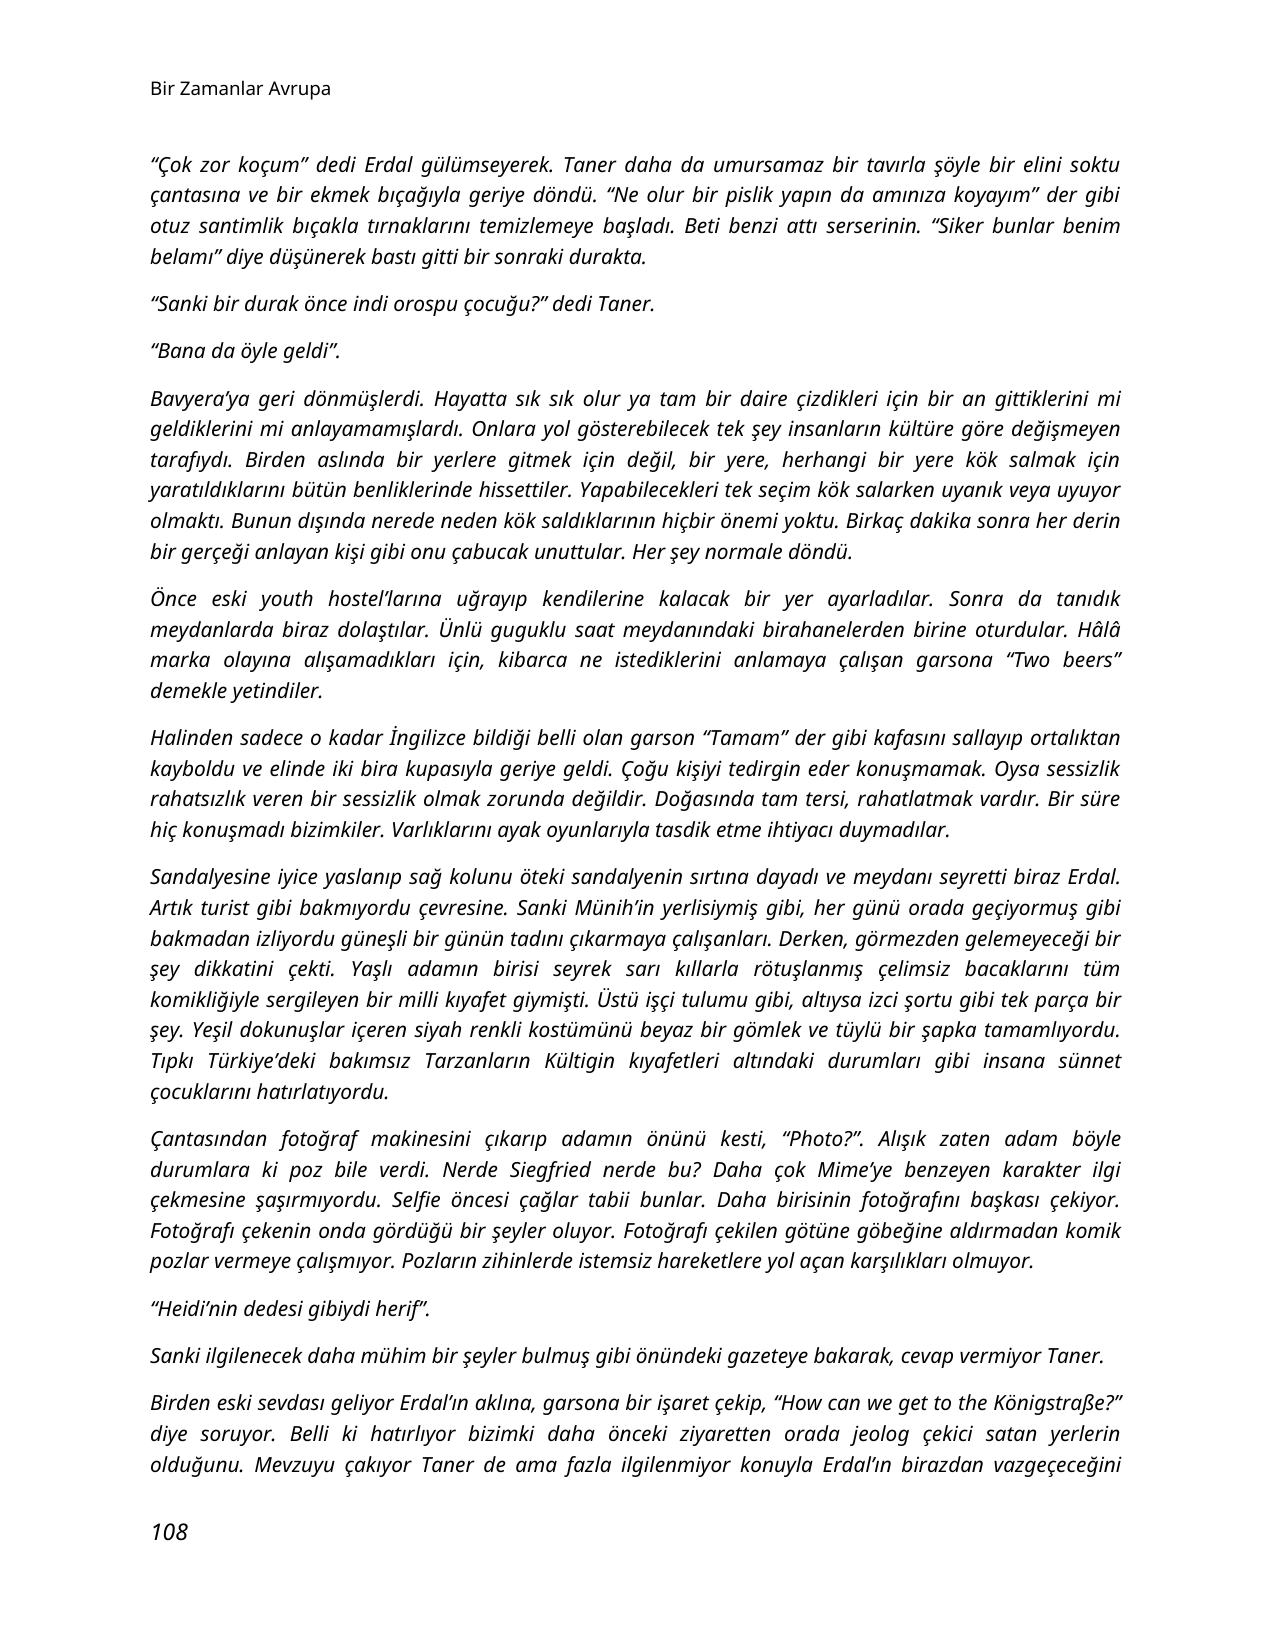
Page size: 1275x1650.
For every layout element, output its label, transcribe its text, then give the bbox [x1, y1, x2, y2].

text Sanki ilgilenecek daha mühim bir şeyler bulmuş gibi önündeki gazeteye bakarak, cevap vermiyor Taner. [150, 1341, 1125, 1370]
text Sandalyesine iyice yaslanıp sağ kolunu öteki sandalyenin sırtına dayadı ve meydanı seyretti biraz Erdal. Artık turist gibi bakmıyordu çevresine. Sanki Münih’in yerlisiymiş gibi, her günü orada geçiyormuş gibi bakmadan izliyordu güneşli bir günün tadını çıkarmaya çalışanları. Derken, görmezden gelemeyeceği bir şey dikkatini çekti. Yaşlı adamın birisi seyrek sarı kıllarla rötuşlanmış çelimsiz bacaklarını tüm komikliğiyle sergileyen bir milli kıyafet giymişti. Üstü işçi tulumu gibi, altıysa izci şortu gibi tek parça bir şey. Yeşil dokunuşlar içeren siyah renkli kostümünü beyaz bir gömlek ve tüylü bir şapka tamamlıyordu. Tıpkı Türkiye’deki bakımsız Tarzanların Kültigin kıyafetleri altındaki durumları gibi insana sünnet çocuklarını hatırlatıyordu. [150, 862, 1125, 1105]
text Bavyera’ya geri dönmüşlerdi. Hayatta sık sık olur ya tam bir daire çizdikleri için bir an gittiklerini mi geldiklerini mi anlayamamışlardı. Onlara yol gösterebilecek tek şey insanların kültüre göre değişmeyen tarafıydı. Birden aslında bir yerlere gitmek için değil, bir yere, herhangi bir yere kök salmak için yaratıldıklarını bütün benliklerinde hissettiler. Yapabilecekleri tek seçim kök salarken uyanık veya uyuyor olmaktı. Bunun dışında nerede neden kök saldıklarının hiçbir önemi yoktu. Birkaç dakika sonra her derin bir gerçeği anlayan kişi gibi onu çabucak unuttular. Her şey normale döndü. [150, 384, 1125, 565]
text Halinden sadece o kadar İngilizce bildiği belli olan garson “Tamam” der gibi kafasını sallayıp ortalıktan kayboldu ve elinde iki bira kupasıyla geriye geldi. Çoğu kişiyi tedirgin eder konuşmamak. Oysa sessizlik rahatsızlık veren bir sessizlik olmak zorunda değildir. Doğasında tam tersi, rahatlatmak vardır. Bir süre hiç konuşmadı bizimkiler. Varlıklarını ayak oyunlarıyla tasdik etme ihtiyacı duymadılar. [150, 723, 1125, 844]
text Önce eski youth hostel’larına uğrayıp kendilerine kalacak bir yer ayarladılar. Sonra da tanıdık meydanlarda biraz dolaştılar. Ünlü guguklu saat meydanındaki birahanelerden birine oturdular. Hâlâ marka olayına alışamadıkları için, kibarca ne istediklerini anlamaya çalışan garsona “Two beers” demekle yetindiler. [150, 584, 1125, 704]
text “Sanki bir durak önce indi orospu çocuğu?” dedi Taner. [150, 289, 1125, 318]
text Çantasından fotoğraf makinesini çıkarıp adamın önünü kesti, “Photo?”. Alışık zaten adam böyle durumlara ki poz bile verdi. Nerde Siegfried nerde bu? Daha çok Mime’ye benzeyen karakter ilgi çekmesine şaşırmıyordu. Selfie öncesi çağlar tabii bunlar. Daha birisinin fotoğrafını başkası çekiyor. Fotoğrafı çekenin onda gördüğü bir şeyler oluyor. Fotoğrafı çekilen götüne göbeğine aldırmadan komik pozlar vermeye çalışmıyor. Pozların zihinlerde istemsiz hareketlere yol açan karşılıkları olmuyor. [150, 1124, 1125, 1275]
text “Bana da öyle geldi”. [150, 336, 1125, 365]
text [150, 1388, 1125, 1478]
text “Çok zor koçum” dedi Erdal gülümseyerek. Taner daha da umursamaz bir tavırla şöyle bir elini soktu çantasına ve bir ekmek bıçağıyla geriye döndü. “Ne olur bir pislik yapın da amınıza koyayım” der gibi otuz santimlik bıçakla tırnaklarını temizlemeye başladı. Beti benzi attı serserinin. “Siker bunlar benim belamı” diye düşünerek bastı gitti bir sonraki durakta. [150, 150, 1125, 270]
text “Heidi’nin dedesi gibiydi herif”. [150, 1294, 1125, 1322]
